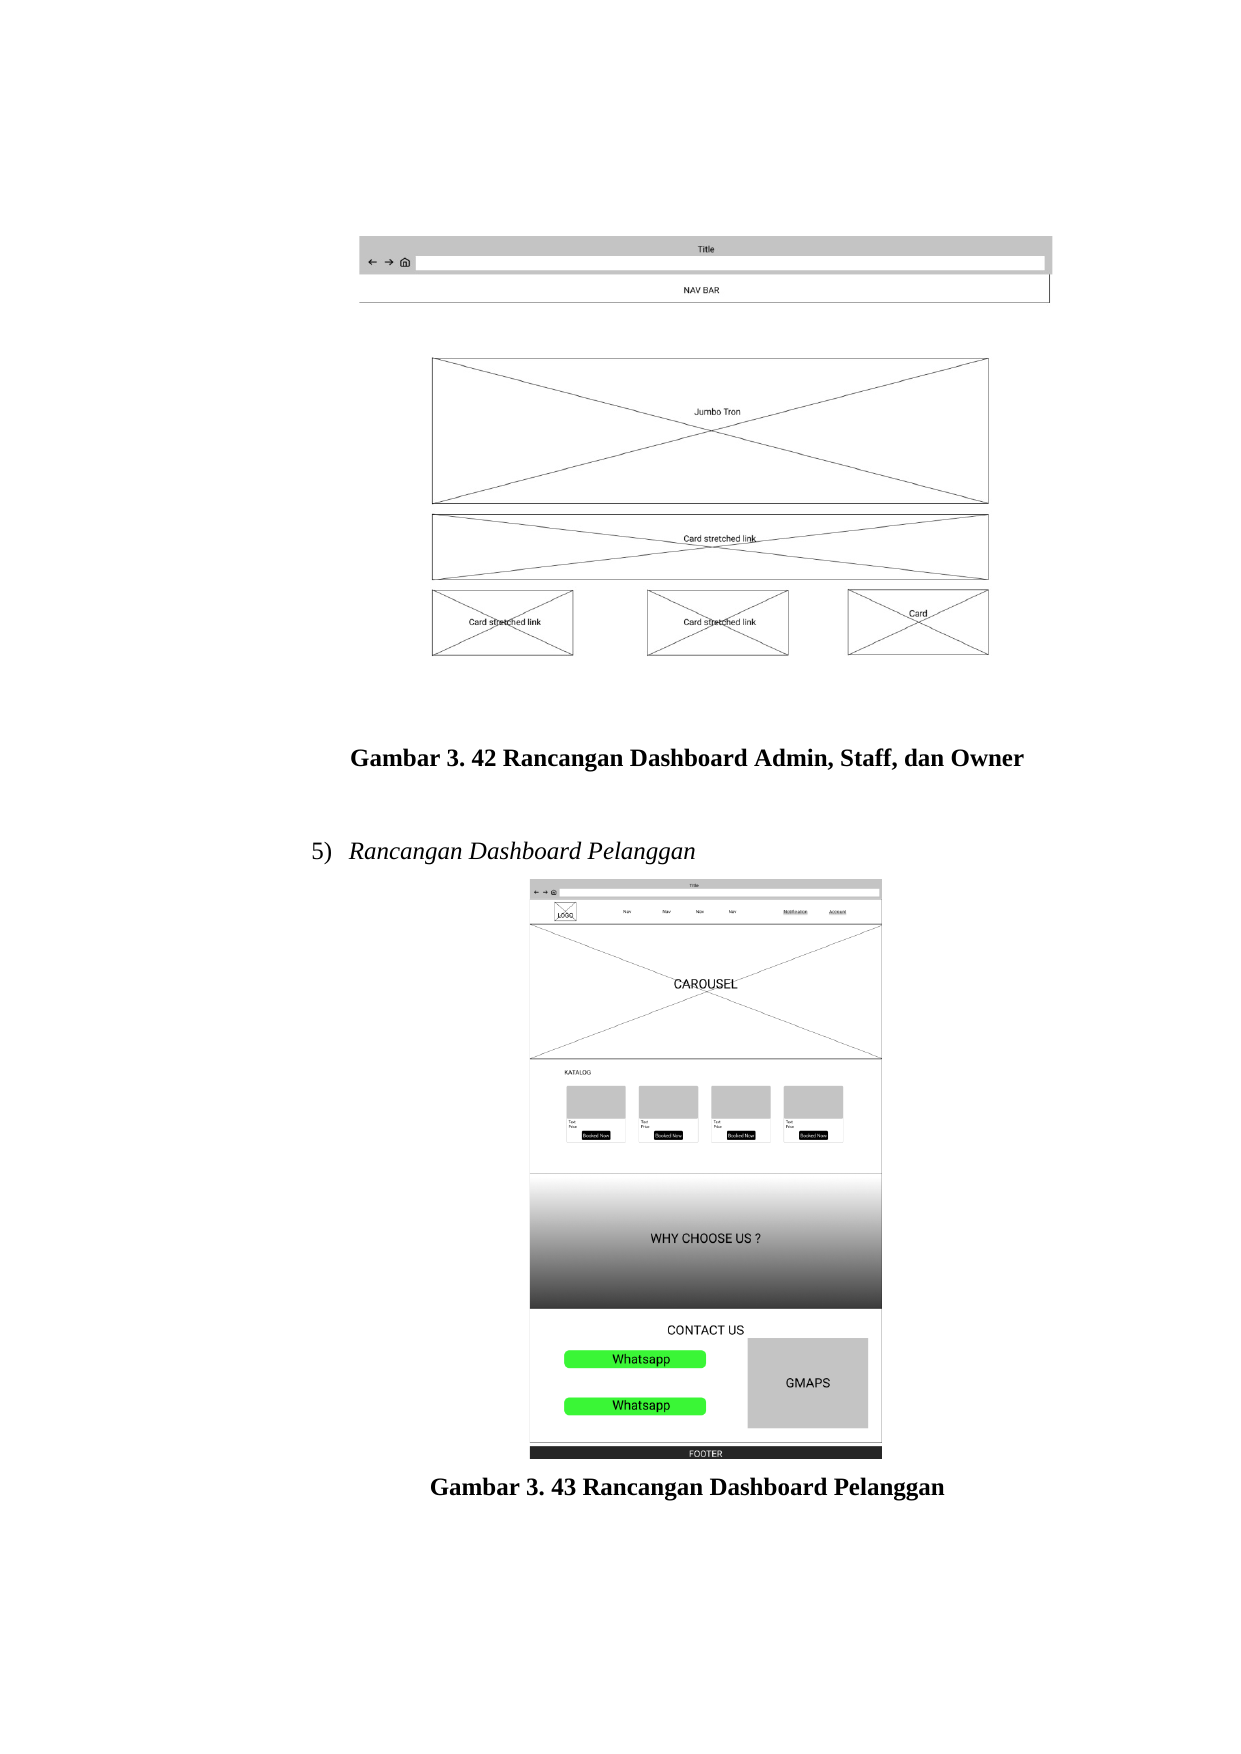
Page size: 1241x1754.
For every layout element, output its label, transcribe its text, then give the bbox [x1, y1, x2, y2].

picture [359, 236, 1053, 730]
text Gambar 3. 43 Rancangan Dashboard Pelanggan [311, 1472, 1063, 1501]
picture [529, 879, 882, 1459]
list Rancangan Dashboard Pelanggan [311, 836, 1063, 865]
text Gambar 3. 42 Rancangan Dashboard Admin, Staff, dan Owner [236, 743, 1063, 772]
